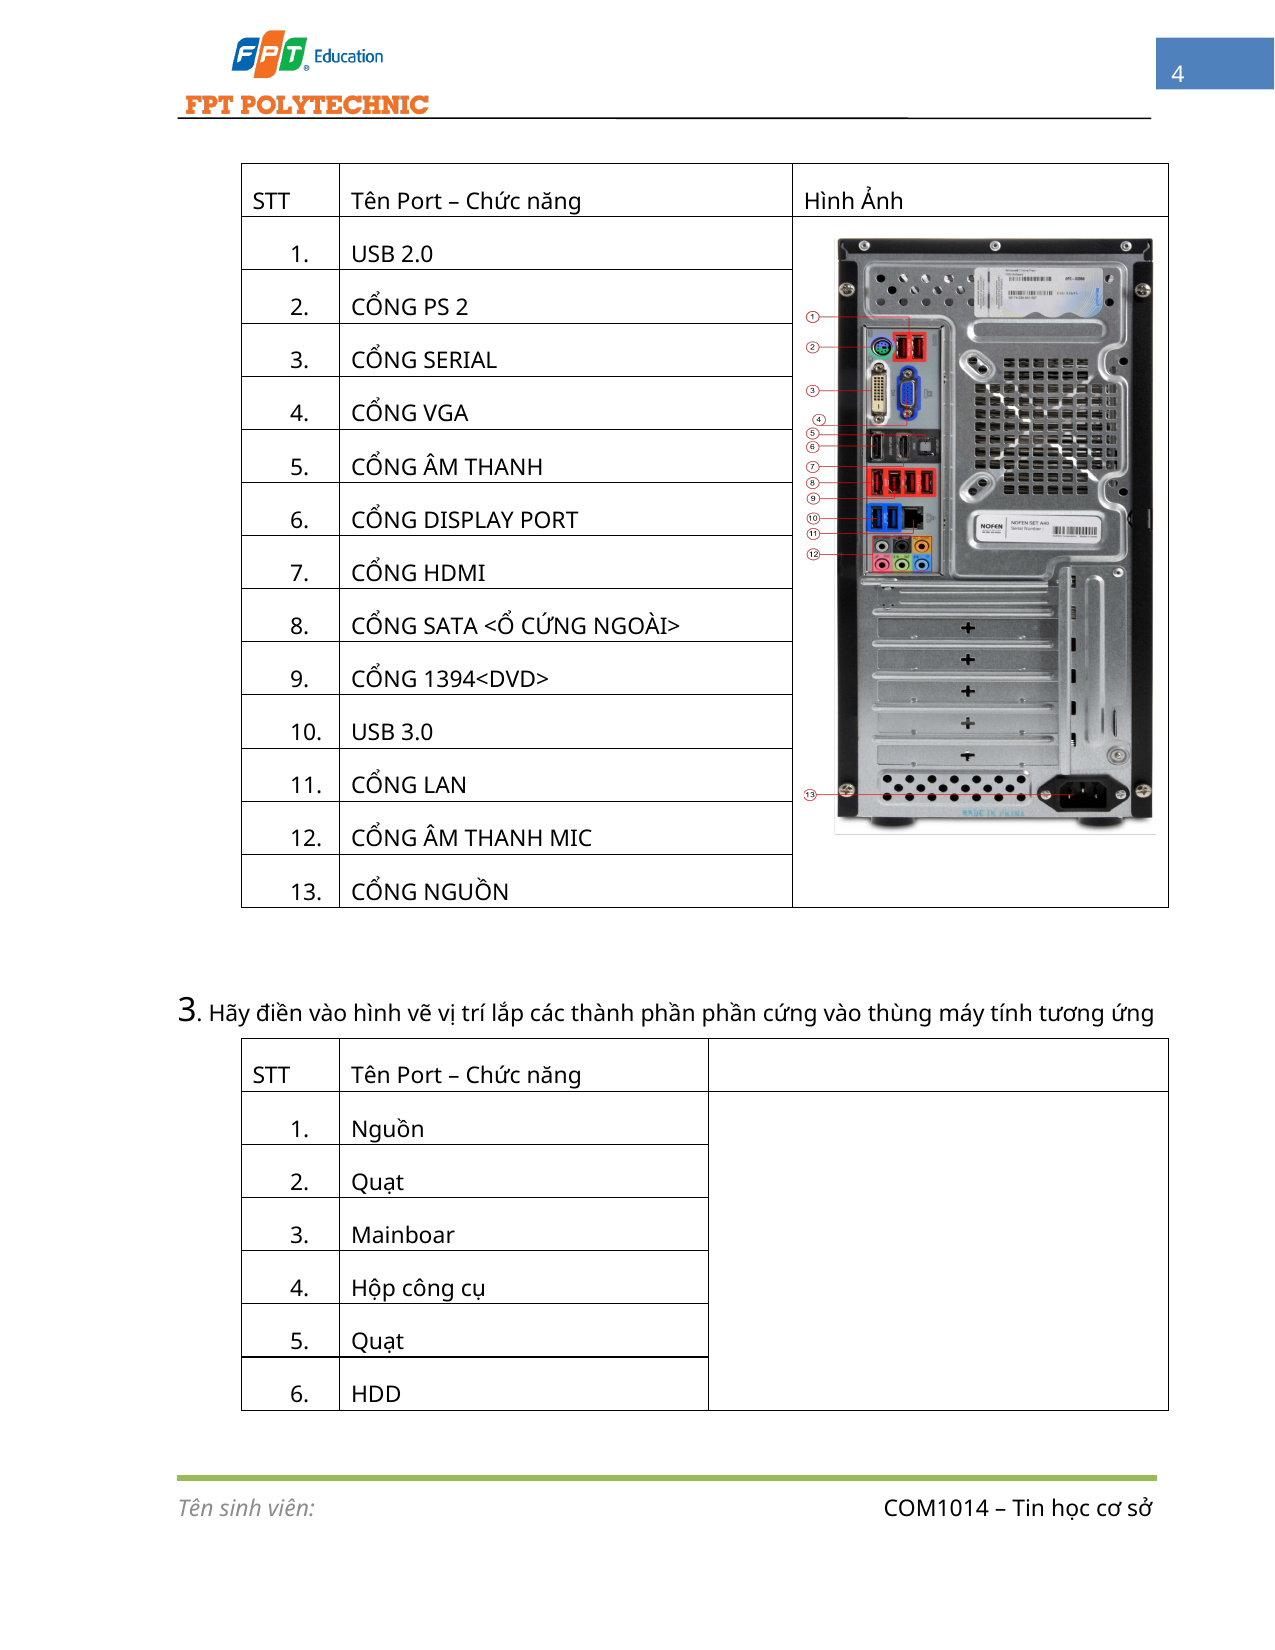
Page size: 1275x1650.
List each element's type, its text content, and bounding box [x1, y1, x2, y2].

table_cell [709, 1092, 1168, 1409]
table_header Tên Port – Chức năng [340, 1039, 708, 1091]
table_header STT [242, 164, 339, 216]
picture [177, 22, 437, 122]
table_cell CỔNG PS 2 [340, 270, 792, 322]
table_header Hình Ảnh [793, 164, 1168, 216]
table_cell [242, 377, 339, 429]
table_cell [242, 1358, 339, 1409]
table_cell Mainboar [340, 1198, 708, 1250]
table_cell Hộp công cụ [340, 1251, 708, 1303]
table_cell HDD [340, 1358, 708, 1409]
table_cell [242, 1145, 339, 1197]
table_cell [242, 270, 339, 322]
table_cell [242, 855, 339, 907]
table_header STT [242, 1039, 339, 1091]
table_header [709, 1039, 1168, 1091]
table_cell [242, 430, 339, 482]
table_cell USB 2.0 [340, 217, 792, 269]
table_cell Quạt [340, 1145, 708, 1197]
table_cell [242, 695, 339, 747]
table_cell CỔNG ÂM THANH [340, 430, 792, 482]
table_cell [242, 536, 339, 588]
table_cell [242, 1304, 339, 1356]
table_cell CỔNG HDMI [340, 536, 792, 588]
table_cell Quạt [340, 1304, 708, 1356]
table_cell [242, 589, 339, 641]
table_cell CỔNG ÂM THANH MIC [340, 802, 792, 854]
picture [803, 238, 1156, 835]
table_cell CỔNG LAN [340, 749, 792, 801]
table_cell CỔNG SERIAL [340, 324, 792, 376]
table_cell [242, 324, 339, 376]
table_cell CỔNG DISPLAY PORT [340, 483, 792, 535]
table_header Tên Port – Chức năng [340, 164, 792, 216]
table_cell [242, 802, 339, 854]
table_cell [242, 642, 339, 694]
table_cell [242, 1092, 339, 1144]
table_cell Nguồn [340, 1092, 708, 1144]
table_cell [242, 1251, 339, 1303]
table_cell CỔNG 1394<DVD> [340, 642, 792, 694]
table_cell [242, 1198, 339, 1250]
table_cell [242, 749, 339, 801]
text 3. Hãy điền vào hình vẽ vị trí lắp các thành phần phần cứng vào thùng máy tính tương ứng [177, 985, 1157, 1031]
table_cell CỔNG VGA [340, 377, 792, 429]
table_cell [793, 217, 1168, 907]
table_cell [242, 483, 339, 535]
table_cell USB 3.0 [340, 695, 792, 747]
table_cell CỔNG NGUỒN [340, 855, 792, 907]
table_cell CỔNG SATA <Ổ CỨNG NGOÀI> [340, 589, 792, 641]
table_cell [242, 217, 339, 269]
